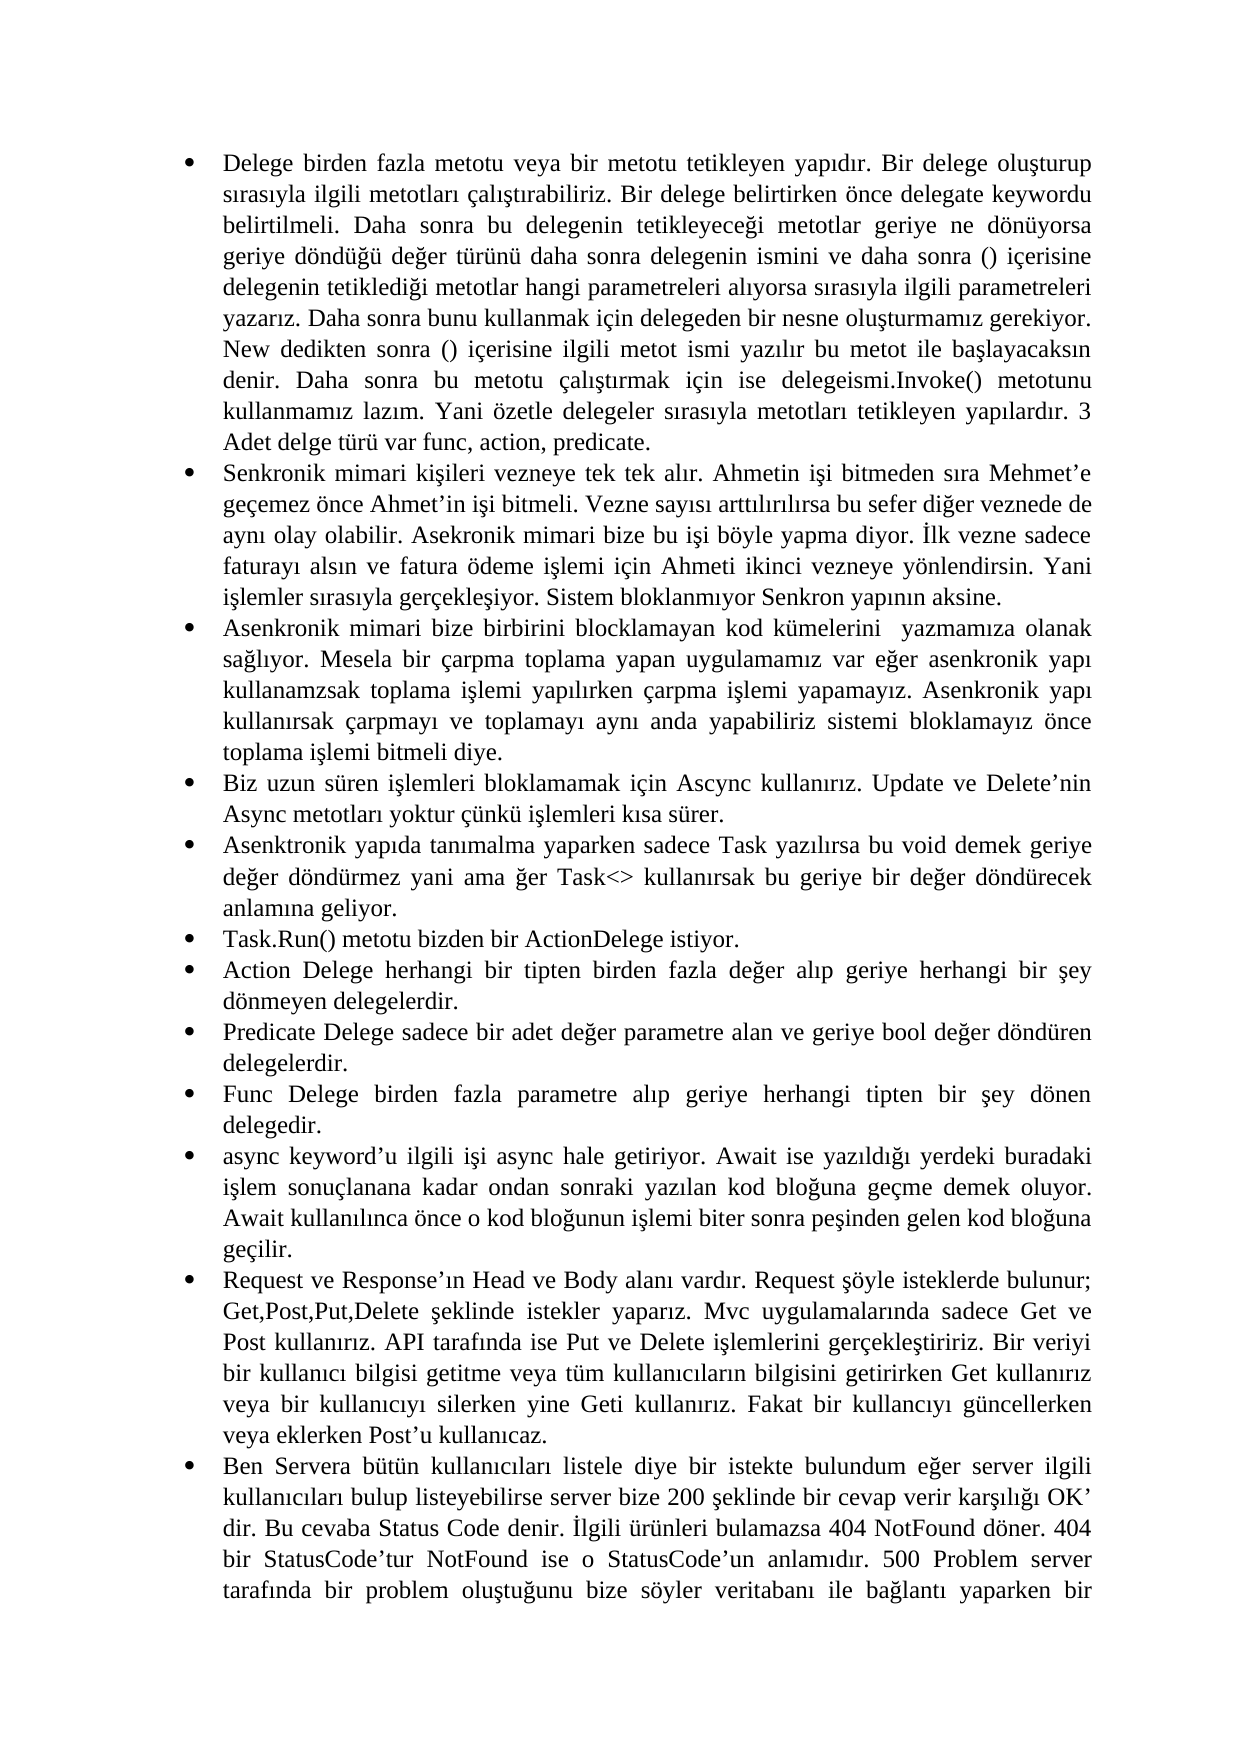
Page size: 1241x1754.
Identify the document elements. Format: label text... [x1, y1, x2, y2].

list Task.Run() metotu bizden bir ActionDelege istiyor. [185, 924, 1093, 952]
list Asenkronik mimari bize birbirini blocklamayan kod kümelerini yazmamıza olanak sağlıyor. Mesela bir çarpma toplama yapan uygulamamız var eğer asenkronik yapı kullanamzsak toplama işlemi yapılırken çarpma işlemi yapamayız. Asenkronik yapı kullanırsak çarpmayı ve toplamayı aynı anda yapabiliriz sistemi bloklamayız önce toplama işlemi bitmeli diye. [185, 613, 1093, 766]
list Asenktronik yapıda tanımalma yaparken sadece Task yazılırsa bu void demek geriye değer döndürmez yani ama ğer Task<> kullanırsak bu geriye bir değer döndürecek anlamına geliyor. [185, 831, 1093, 921]
list Func Delege birden fazla parametre alıp geriye herhangi tipten bir şey dönen delegedir. [185, 1079, 1093, 1139]
list Biz uzun süren işlemleri bloklamamak için Ascync kullanırız. Update ve Delete’nin Async metotları yoktur çünkü işlemleri kısa sürer. [185, 768, 1093, 828]
list async keyword’u ilgili işi async hale getiriyor. Await ise yazıldığı yerdeki buradaki işlem sonuçlanana kadar ondan sonraki yazılan kod bloğuna geçme demek oluyor. Await kullanılınca önce o kod bloğunun işlemi biter sonra peşinden gelen kod bloğuna geçilir. [185, 1141, 1093, 1263]
list Senkronik mimari kişileri vezneye tek tek alır. Ahmetin işi bitmeden sıra Mehmet’e geçemez önce Ahmet’in işi bitmeli. Vezne sayısı arttılırılırsa bu sefer diğer veznede de aynı olay olabilir. Asekronik mimari bize bu işi böyle yapma diyor. İlk vezne sadece faturayı alsın ve fatura ödeme işlemi için Ahmeti ikinci vezneye yönlendirsin. Yani işlemler sırasıyla gerçekleşiyor. Sistem bloklanmıyor Senkron yapının aksine. [185, 458, 1093, 611]
list Predicate Delege sadece bir adet değer parametre alan ve geriye bool değer döndüren delegelerdir. [185, 1017, 1093, 1077]
list Action Delege herhangi bir tipten birden fazla değer alıp geriye herhangi bir şey dönmeyen delegelerdir. [185, 955, 1093, 1014]
list Delege birden fazla metotu veya bir metotu tetikleyen yapıdır. Bir delege oluşturup sırasıyla ilgili metotları çalıştırabiliriz. Bir delege belirtirken önce delegate keywordu belirtilmeli. Daha sonra bu delegenin tetikleyeceği metotlar geriye ne dönüyorsa geriye döndüğü değer türünü daha sonra delegenin ismini ve daha sonra () içerisine delegenin tetiklediği metotlar hangi parametreleri alıyorsa sırasıyla ilgili parametreleri yazarız. Daha sonra bunu kullanmak için delegeden bir nesne oluşturmamız gerekiyor. New dedikten sonra () içerisine ilgili metot ismi yazılır bu metot ile başlayacaksın denir. Daha sonra bu metotu çalıştırmak için ise delegeismi.Invoke() metotunu kullanmamız lazım. Yani özetle delegeler sırasıyla metotları tetikleyen yapılardır. 3 Adet delge türü var func, action, predicate. [185, 148, 1093, 456]
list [185, 1451, 1093, 1604]
list Request ve Response’ın Head ve Body alanı vardır. Request şöyle isteklerde bulunur; Get,Post,Put,Delete şeklinde istekler yaparız. Mvc uygulamalarında sadece Get ve Post kullanırız. API tarafında ise Put ve Delete işlemlerini gerçekleştiririz. Bir veriyi bir kullanıcı bilgisi getitme veya tüm kullanıcıların bilgisini getirirken Get kullanırız veya bir kullanıcıyı silerken yine Geti kullanırız. Fakat bir kullancıyı güncellerken veya eklerken Post’u kullanıcaz. [185, 1265, 1093, 1449]
